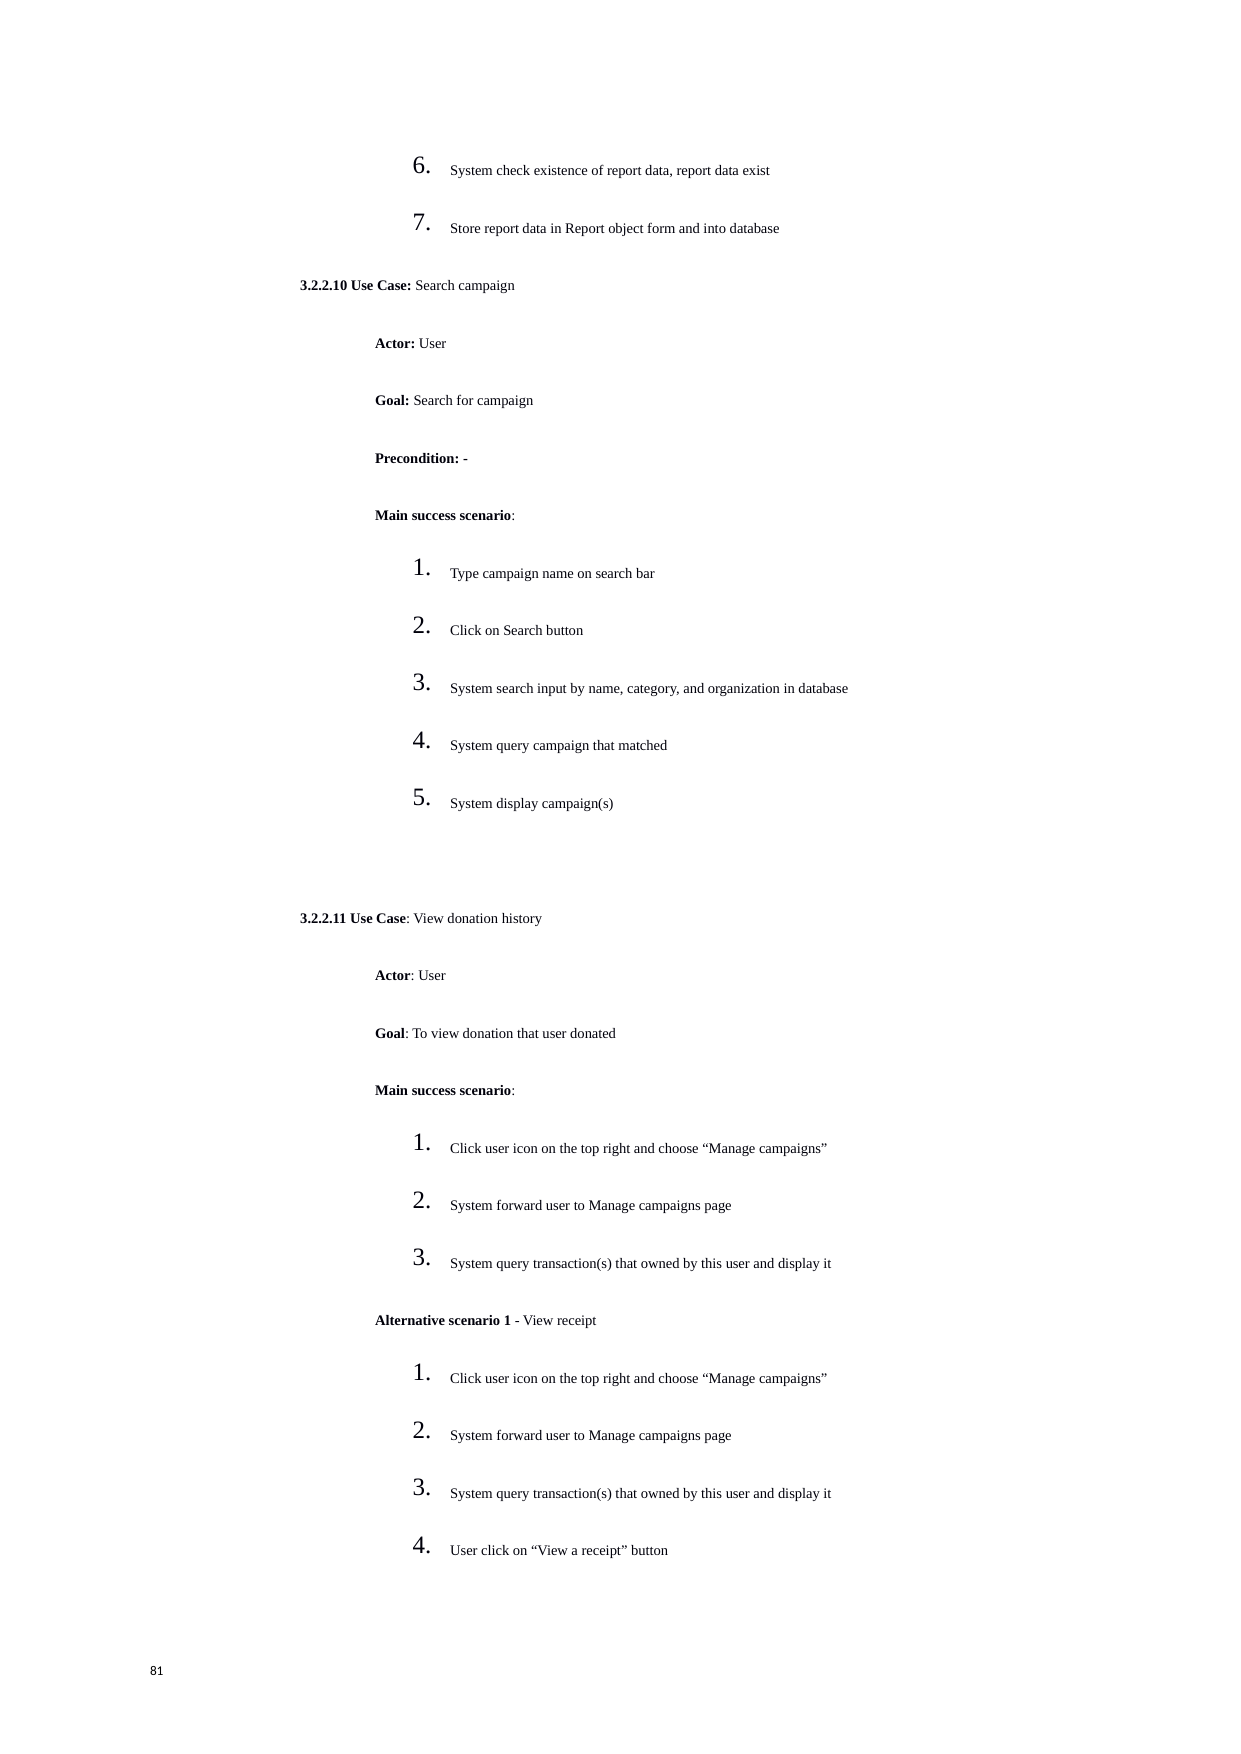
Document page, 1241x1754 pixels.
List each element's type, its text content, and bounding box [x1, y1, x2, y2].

text Precondition: - [300, 437, 1090, 466]
text 3.2.2.10 Use Case: Search campaign [225, 265, 1090, 294]
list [412, 1357, 1090, 1386]
text Goal: To view donation that user donated [150, 1012, 1090, 1041]
list Type campaign name on search bar [412, 552, 1090, 581]
list Store report data in Report object form and into database [412, 207, 1090, 236]
list System query campaign that matched [412, 725, 1090, 754]
list System check existence of report data, report data exist [412, 150, 1090, 179]
list System search input by name, category, and organization in database [412, 667, 1090, 696]
text Alternative scenario 1 - View receipt [300, 1300, 1090, 1329]
list System forward user to Manage campaigns page [412, 1415, 1090, 1444]
text Main success scenario: [150, 1070, 1090, 1099]
list System query transaction(s) that owned by this user and display it [412, 1242, 1090, 1271]
list System display campaign(s) [412, 782, 1090, 811]
text 3.2.2.11 Use Case: View donation history [225, 897, 1090, 926]
list Click user icon on the top right and choose “Manage campaigns” [412, 1127, 1090, 1156]
text Actor: User [150, 955, 1090, 984]
text Actor: User [150, 322, 1090, 351]
list User click on “View a receipt” button [412, 1530, 1090, 1559]
list Click on Search button [412, 610, 1090, 639]
text Main success scenario: [300, 495, 1090, 524]
list System query transaction(s) that owned by this user and display it [412, 1472, 1090, 1501]
list System forward user to Manage campaigns page [412, 1185, 1090, 1214]
text Goal: Search for campaign [150, 380, 1090, 409]
